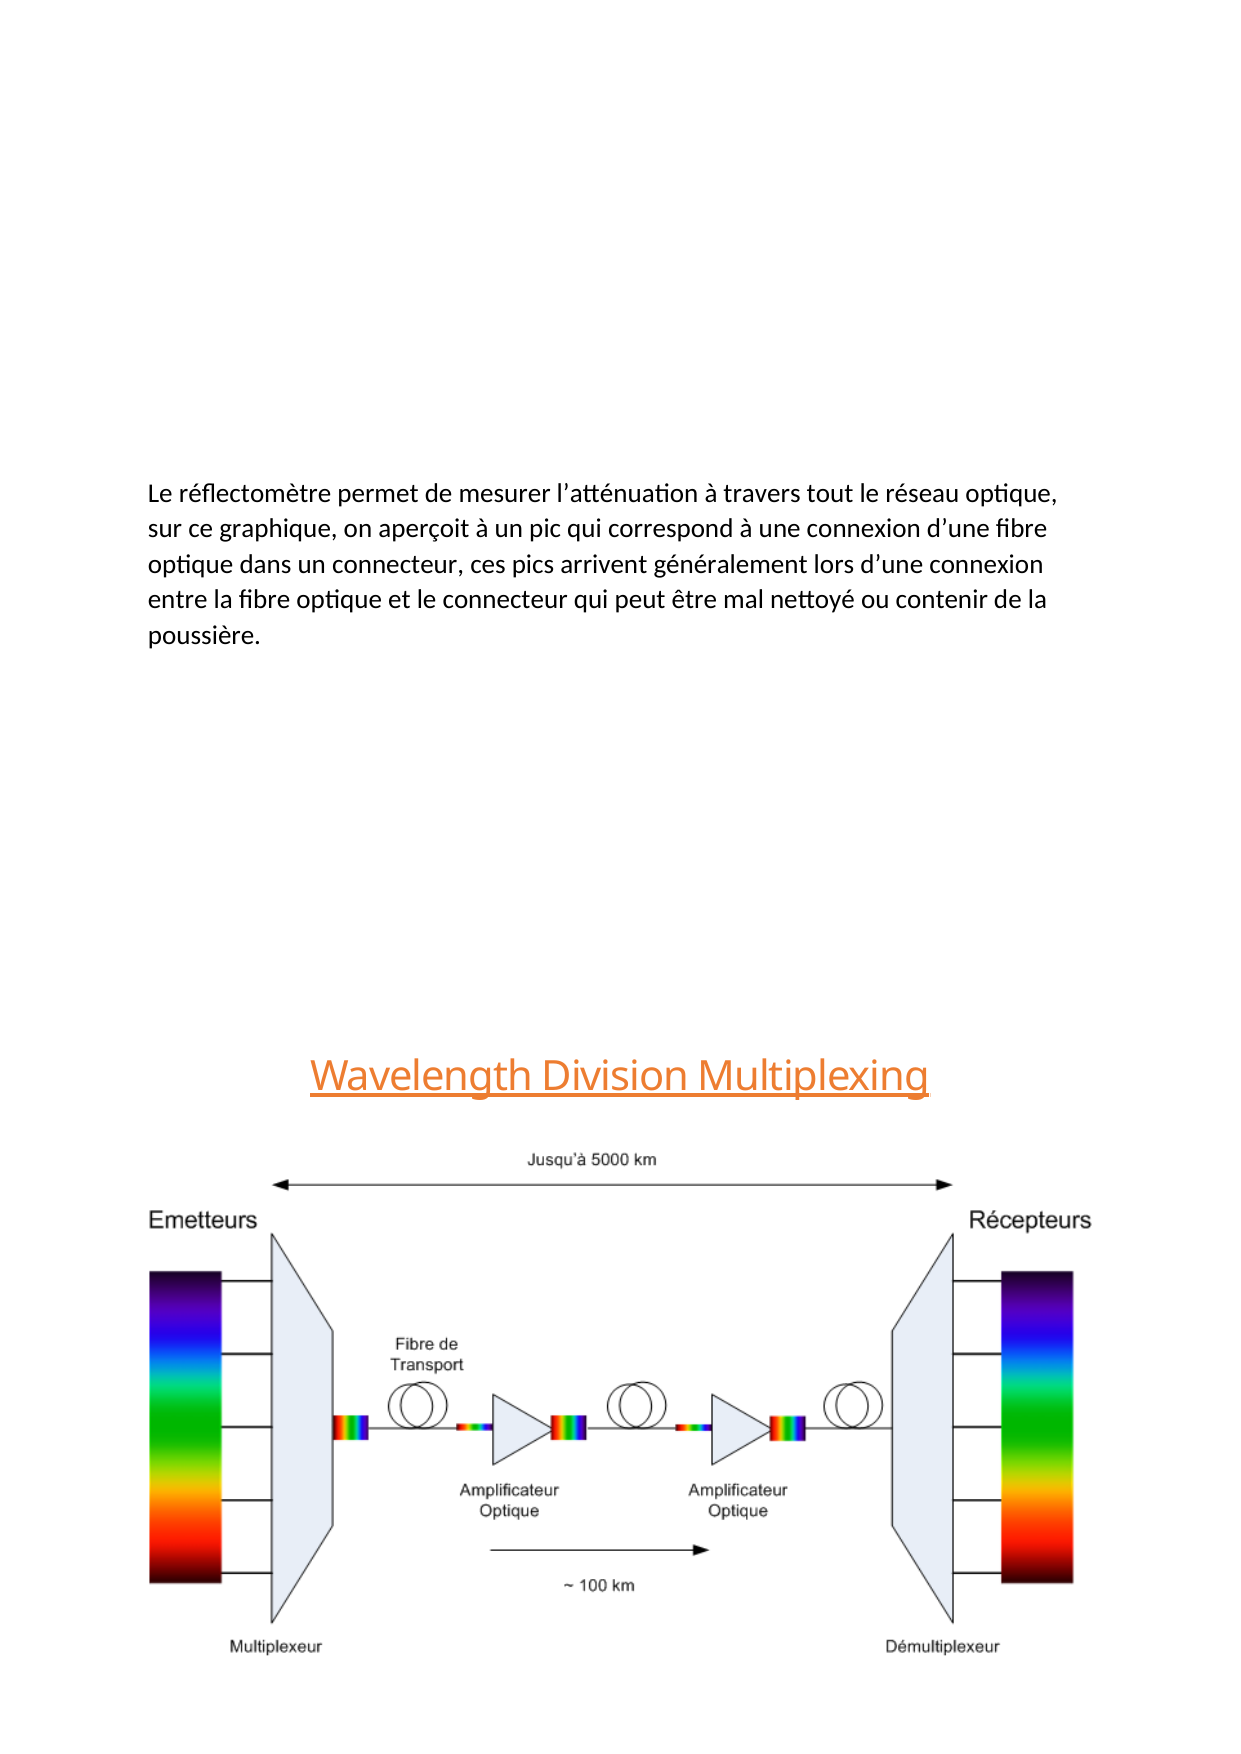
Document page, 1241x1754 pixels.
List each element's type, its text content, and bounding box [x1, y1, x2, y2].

title Wavelength Division Multiplexing [148, 1046, 1093, 1102]
text Le réflectomètre permet de mesurer l’atténuation à travers tout le réseau optique, sur ce graphique, on aperçoit à un pic qui correspond à une connexion d’une fibre optique dans un connecteur, ces pics arrivent généralement lors d’une connexion entre la fibre optique et le connecteur qui peut être mal nettoyé ou contenir de la poussière. [148, 476, 1093, 651]
picture [147, 1146, 1093, 1658]
